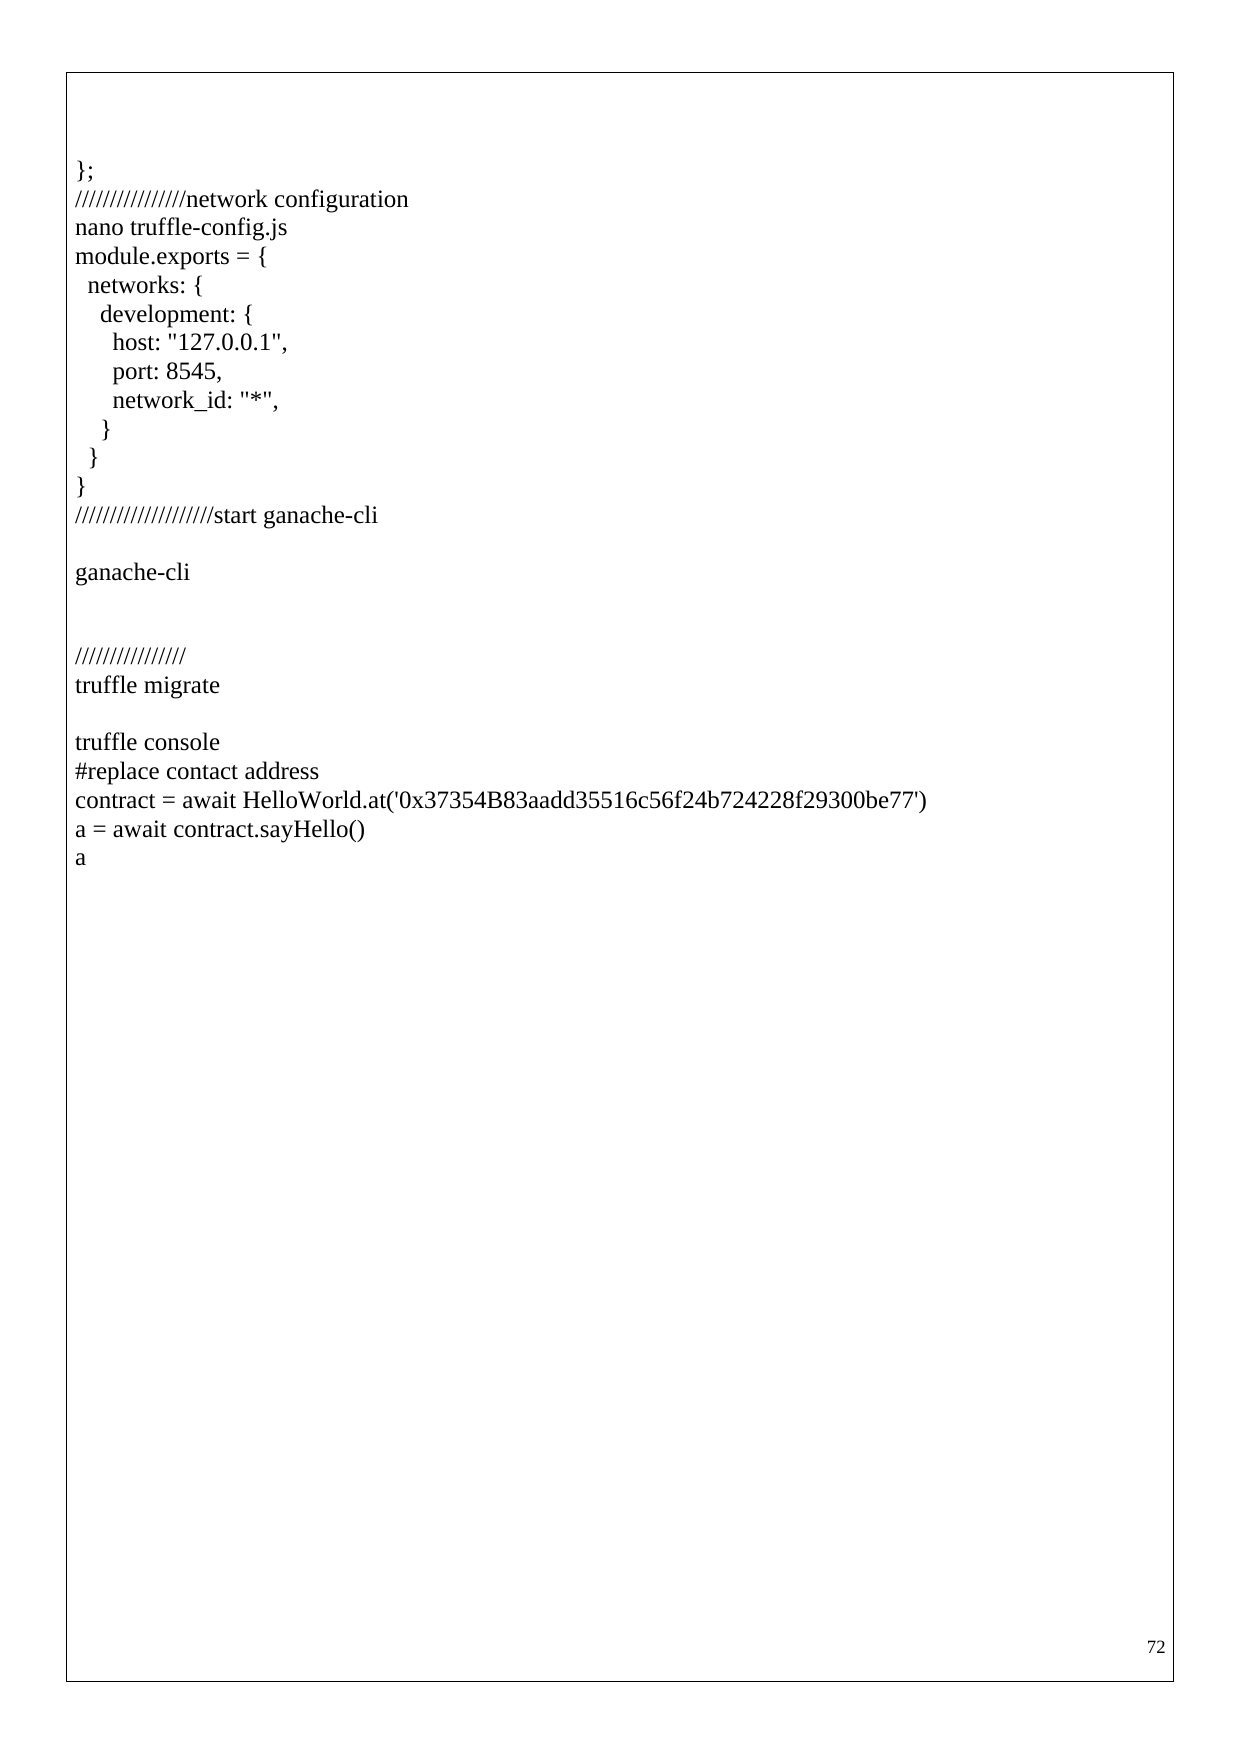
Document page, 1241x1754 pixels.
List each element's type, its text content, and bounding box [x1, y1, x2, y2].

text port: 8545, [75, 356, 1165, 385]
text #replace contact address [75, 756, 1165, 785]
text networks: { [75, 270, 1165, 299]
text } [75, 471, 1165, 500]
text contract = await HelloWorld.at('0x37354B83aadd35516c56f24b724228f29300be77') [75, 785, 1165, 814]
text host: "127.0.0.1", [75, 327, 1165, 356]
text ////////////////network configuration [75, 184, 1165, 212]
text } [75, 414, 1165, 442]
text development: { [75, 299, 1165, 327]
text a [75, 842, 1165, 871]
text ganache-cli [75, 557, 1165, 586]
text }; [75, 155, 1165, 184]
text truffle migrate [75, 670, 1165, 699]
text module.exports = { [75, 241, 1165, 270]
text truffle console [75, 727, 1165, 756]
text network_id: "*", [75, 385, 1165, 414]
text ////////////////////start ganache-cli [75, 500, 1165, 529]
text } [75, 442, 1165, 471]
text //////////////// [75, 641, 1165, 670]
text a = await contract.sayHello() [75, 814, 1165, 842]
text nano truffle-config.js [75, 212, 1165, 241]
